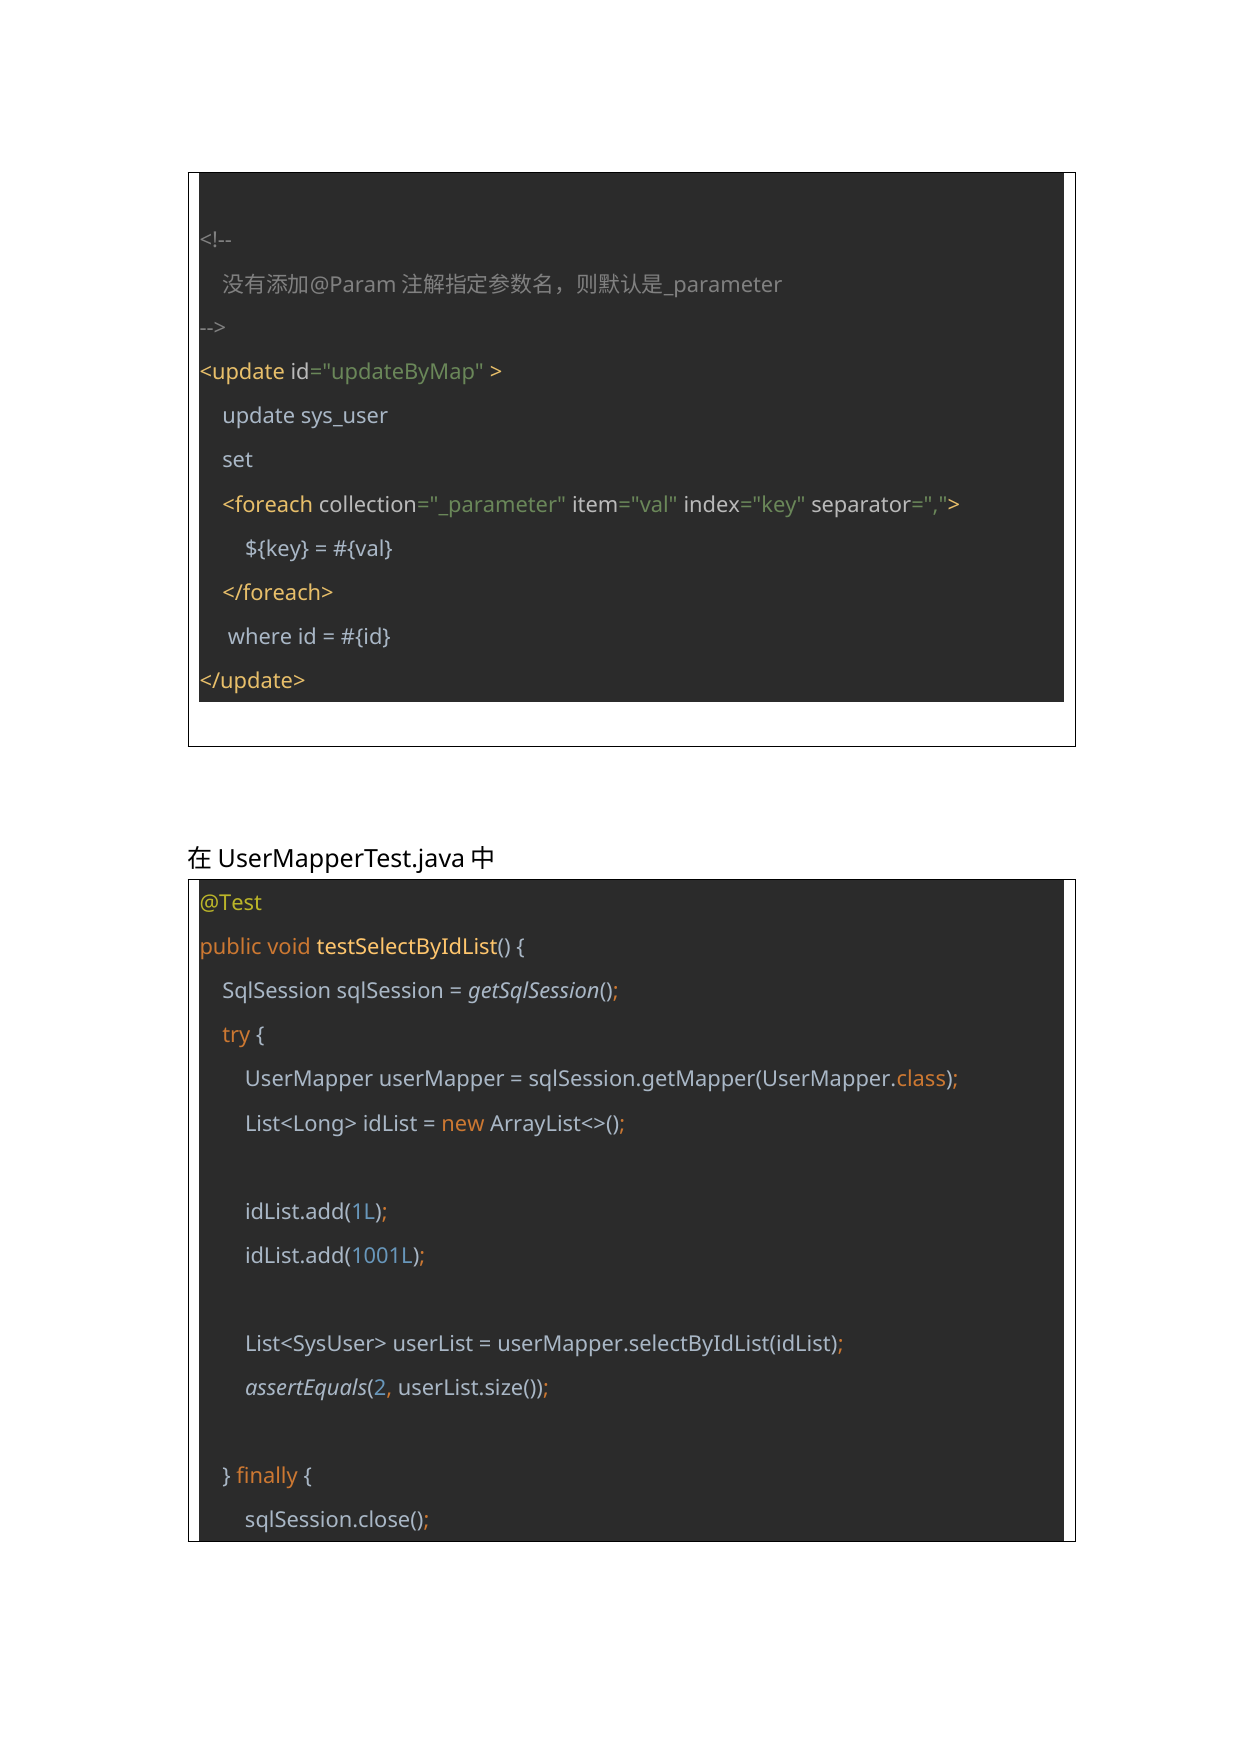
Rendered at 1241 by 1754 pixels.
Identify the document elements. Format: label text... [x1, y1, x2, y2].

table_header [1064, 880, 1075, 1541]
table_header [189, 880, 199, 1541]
text 在UserMapperTest.java中 [187, 835, 1053, 879]
